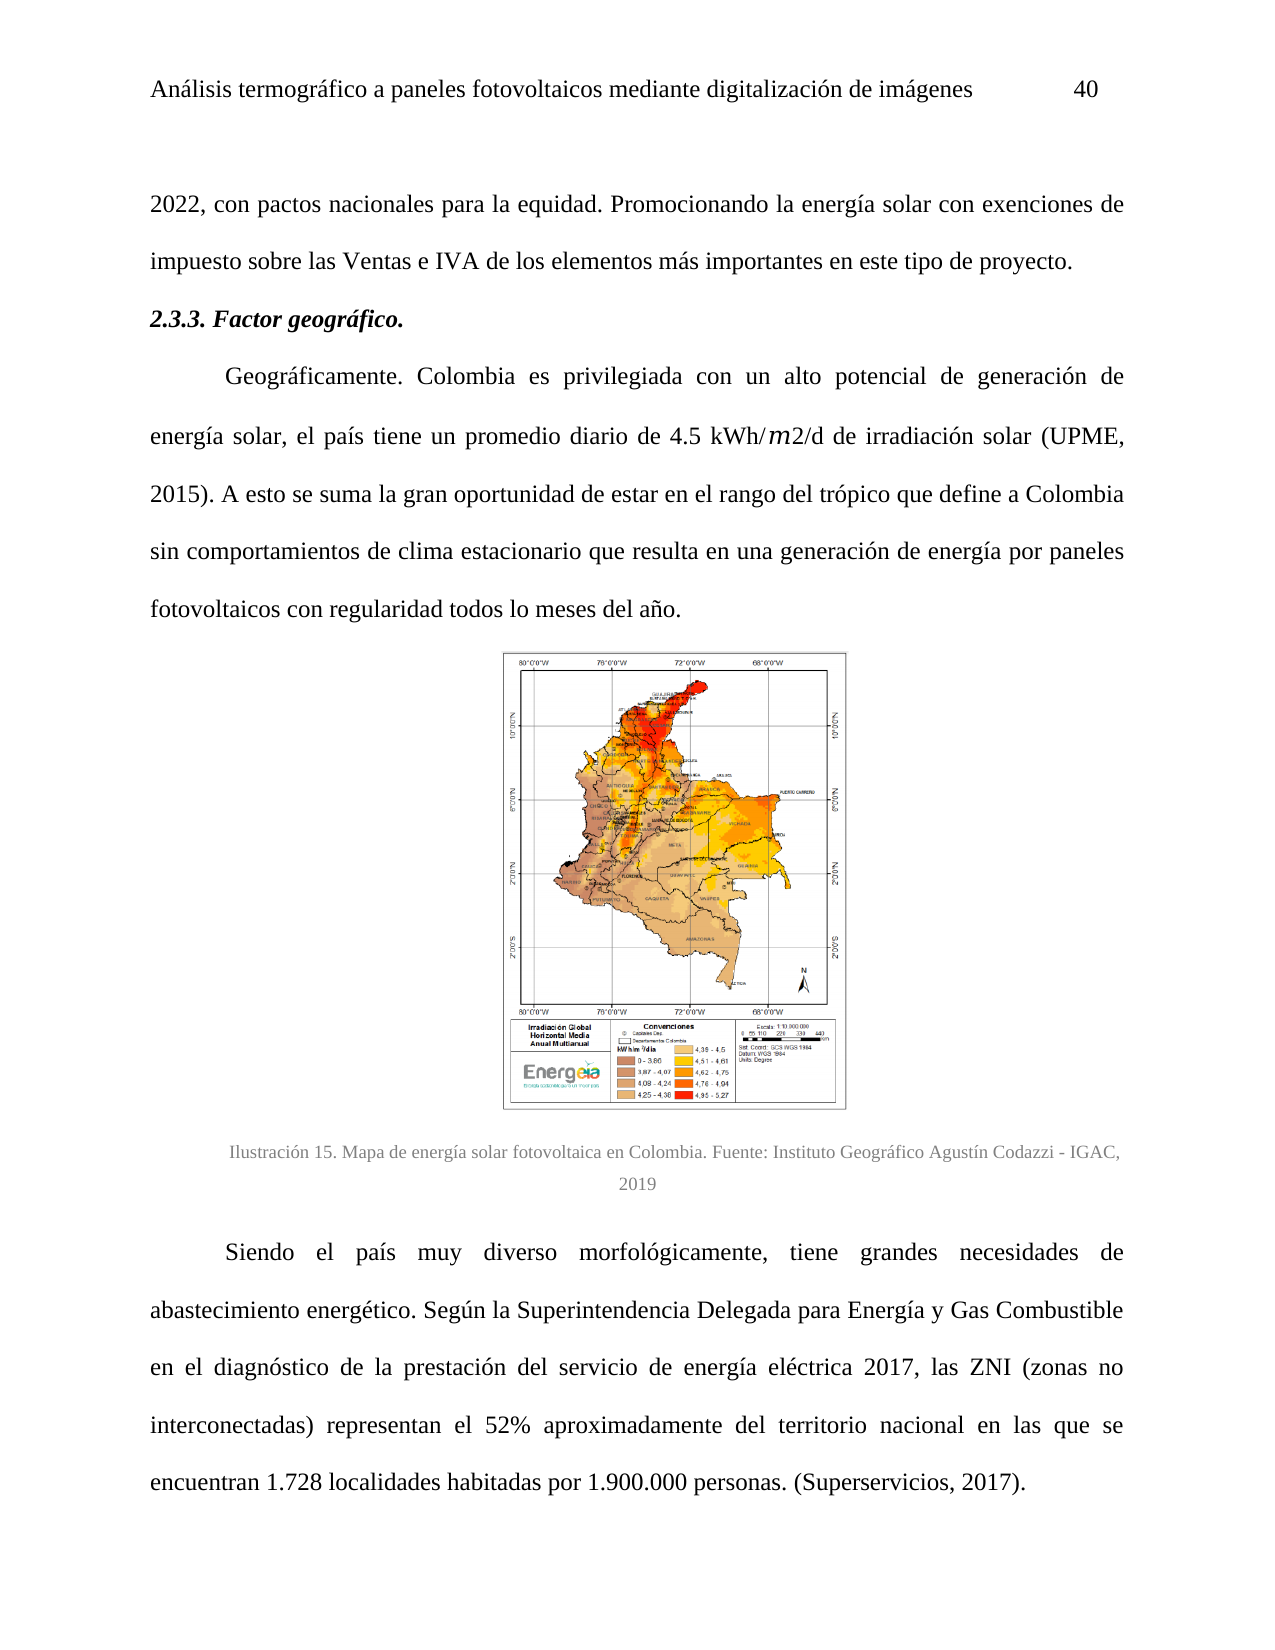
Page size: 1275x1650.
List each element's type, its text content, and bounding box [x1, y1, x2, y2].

text Ilustración 15. Mapa de energía solar fotovoltaica en Colombia. Fuente: Instituto Geográfico Agustín Codazzi - IGAC, 2019 [150, 1141, 1125, 1194]
text Siendo el país muy diverso morfológicamente, tiene grandes necesidades de abastecimiento energético. Según la Superintendencia Delegada para Energía y Gas Combustible en el diagnóstico de la prestación del servicio de energía eléctrica 2017, las ZNI (zonas no interconectadas) representan el 52% aproximadamente del territorio nacional en las que se encuentran 1.728 localidades habitadas por 1.900.000 personas.. [150, 1237, 1125, 1496]
picture [501, 651, 849, 1112]
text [150, 189, 1125, 275]
text Geográficamente. Colombia es privilegiada con un alto potencial de generación de energía solar, el país tiene un promedio diario de 4.5 kWh/𝑚2/d de irradiación solar. A esto se suma la gran oportunidad de estar en el rango del trópico que define a Colombia sin comportamientos de clima estacionario que resulta en una generación de energía por paneles fotovoltaicos con regularidad todos lo meses del año. [150, 361, 1125, 623]
subtitle 2.3.3. Factor geográfico. [150, 304, 1125, 332]
